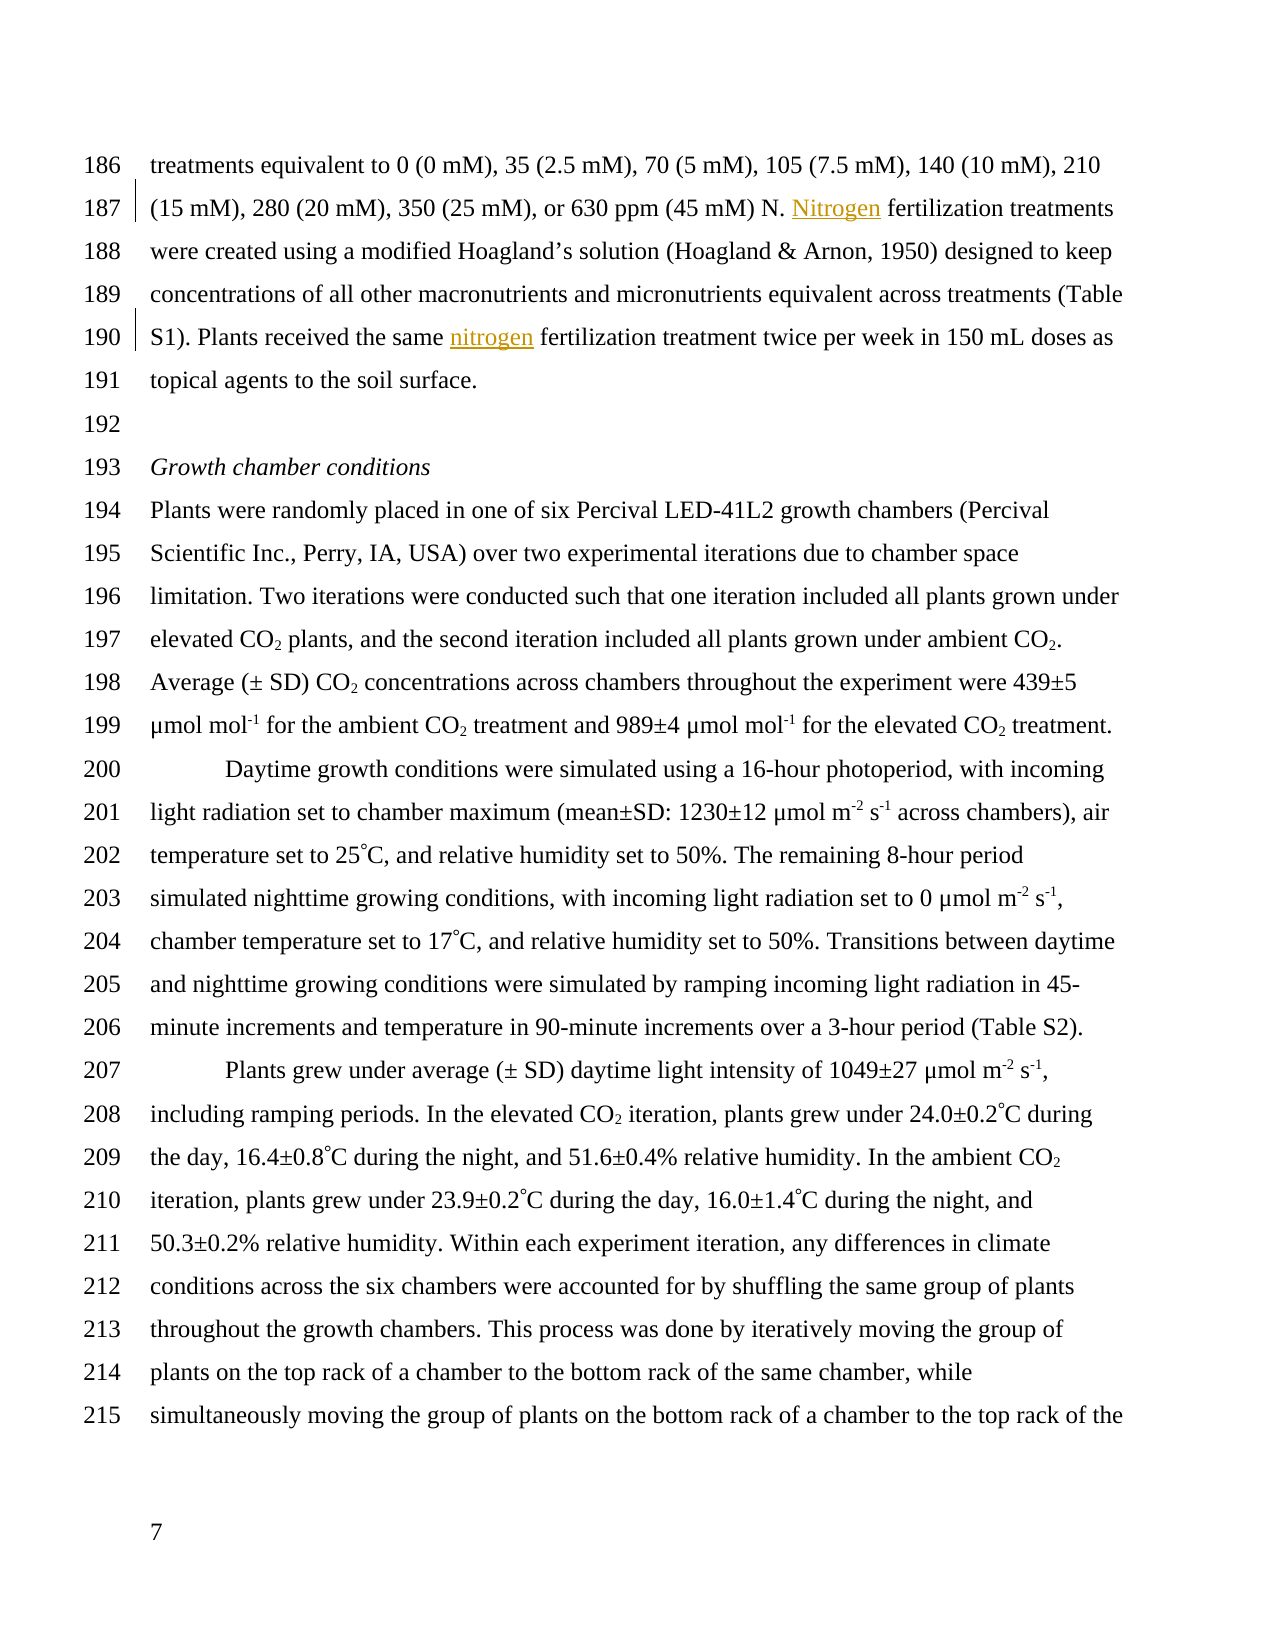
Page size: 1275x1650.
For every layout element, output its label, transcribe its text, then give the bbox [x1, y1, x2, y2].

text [150, 1056, 1125, 1429]
text Growth chamber conditions [150, 452, 1125, 481]
text Plants were randomly placed in one of six Percival LED-41L2 growth chambers (Percival Scientific Inc., Perry, IA, USA) over two experimental iterations due to chamber space limitation. Two iterations were conducted such that one iteration included all plants grown under elevated CO2 plants, and the second iteration included all plants grown under ambient CO2. Average (± SD) CO2 concentrations across chambers throughout the experiment were 439±5 μmol mol-1 for the ambient CO2 treatment and 989±4 μmol mol-1 for the elevated CO2 treatment. [150, 495, 1125, 739]
text Daytime growth conditions were simulated using a 16-hour photoperiod, with incoming light radiation set to chamber maximum (mean±SD: 1230±12 μmol m-2 s-1 across chambers), air temperature set to 25C, and relative humidity set to 50%. The remaining 8-hour period simulated nighttime growing conditions, with incoming light radiation set to 0 μmol m-2 s-1, chamber temperature set to 17C, and relative humidity set to 50%. Transitions between daytime and nighttime growing conditions were simulated by ramping incoming light radiation in 45-minute increments and temperature in 90-minute increments over a 3-hour period (Table S2). [150, 754, 1125, 1041]
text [150, 150, 1125, 394]
